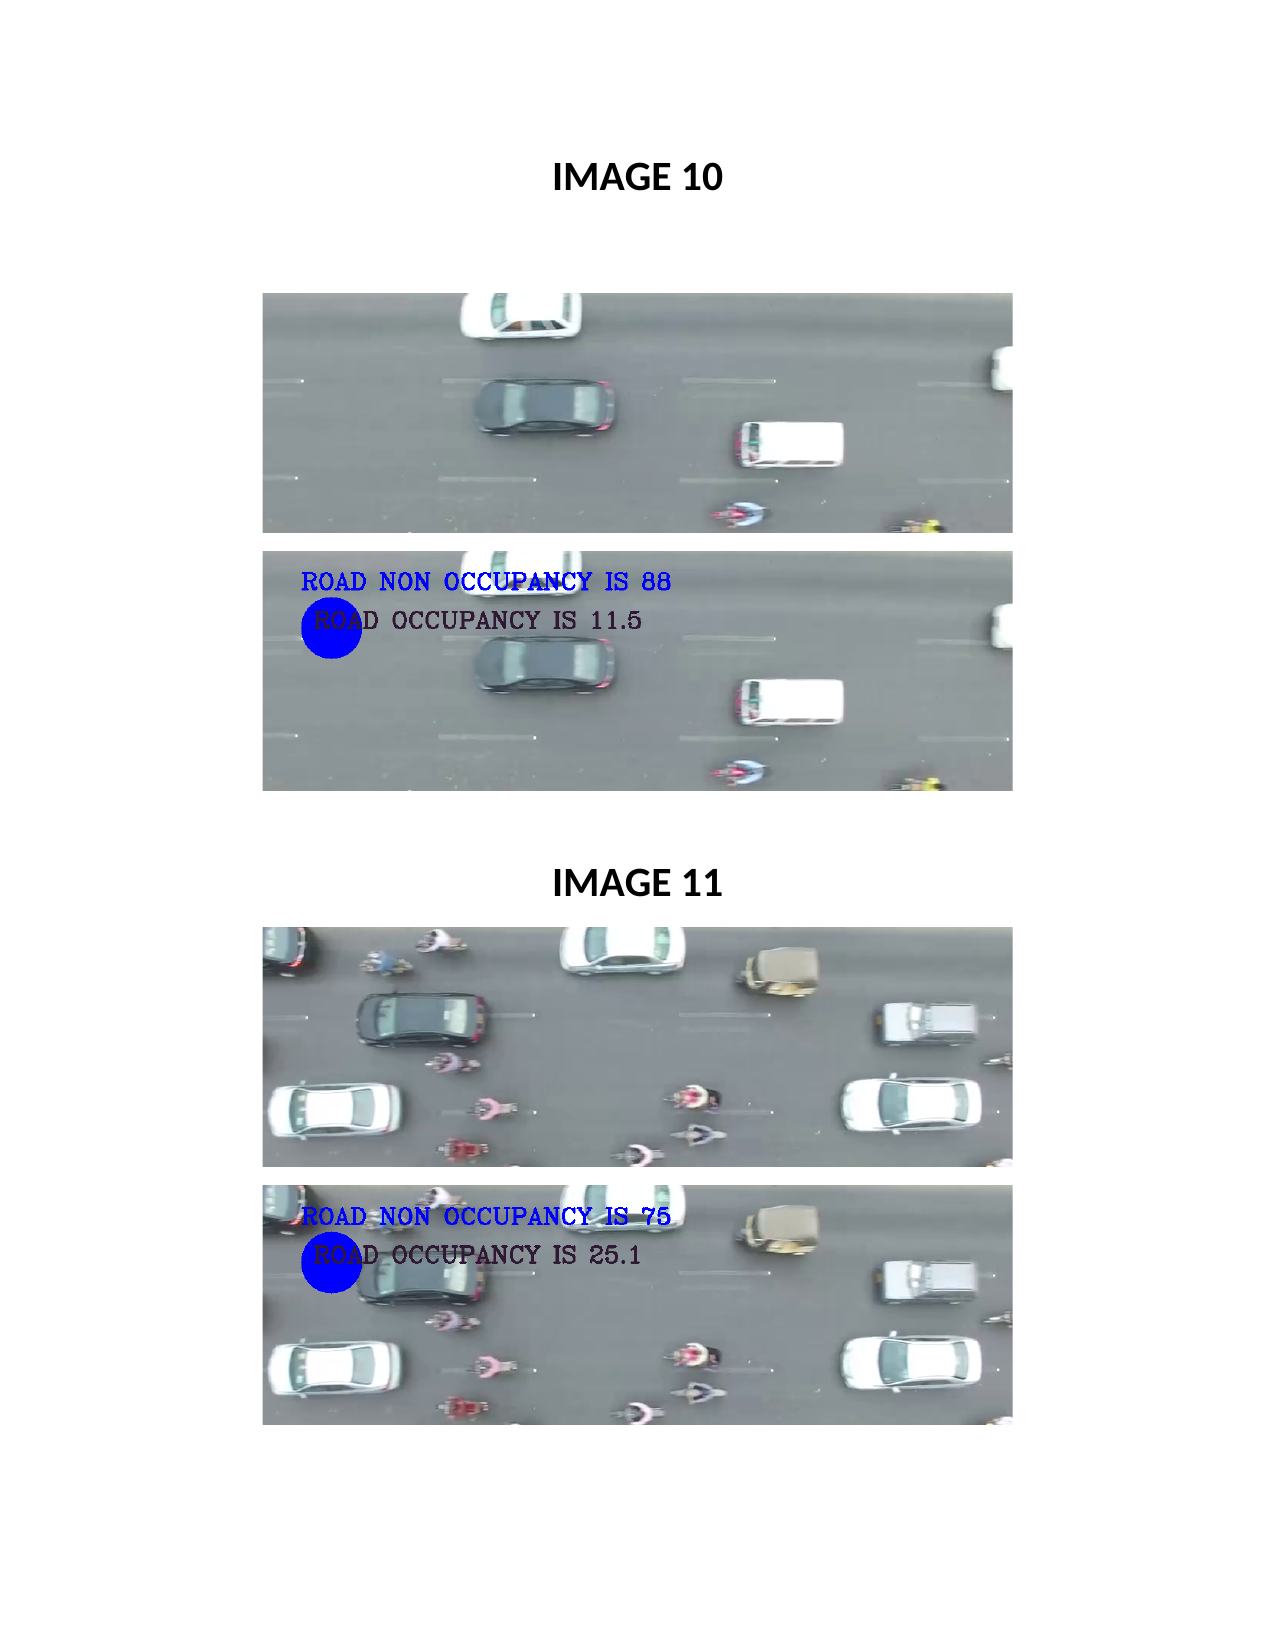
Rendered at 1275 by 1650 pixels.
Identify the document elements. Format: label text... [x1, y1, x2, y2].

text IMAGE 11 [150, 856, 1125, 907]
text IMAGE 10 [150, 150, 1125, 201]
